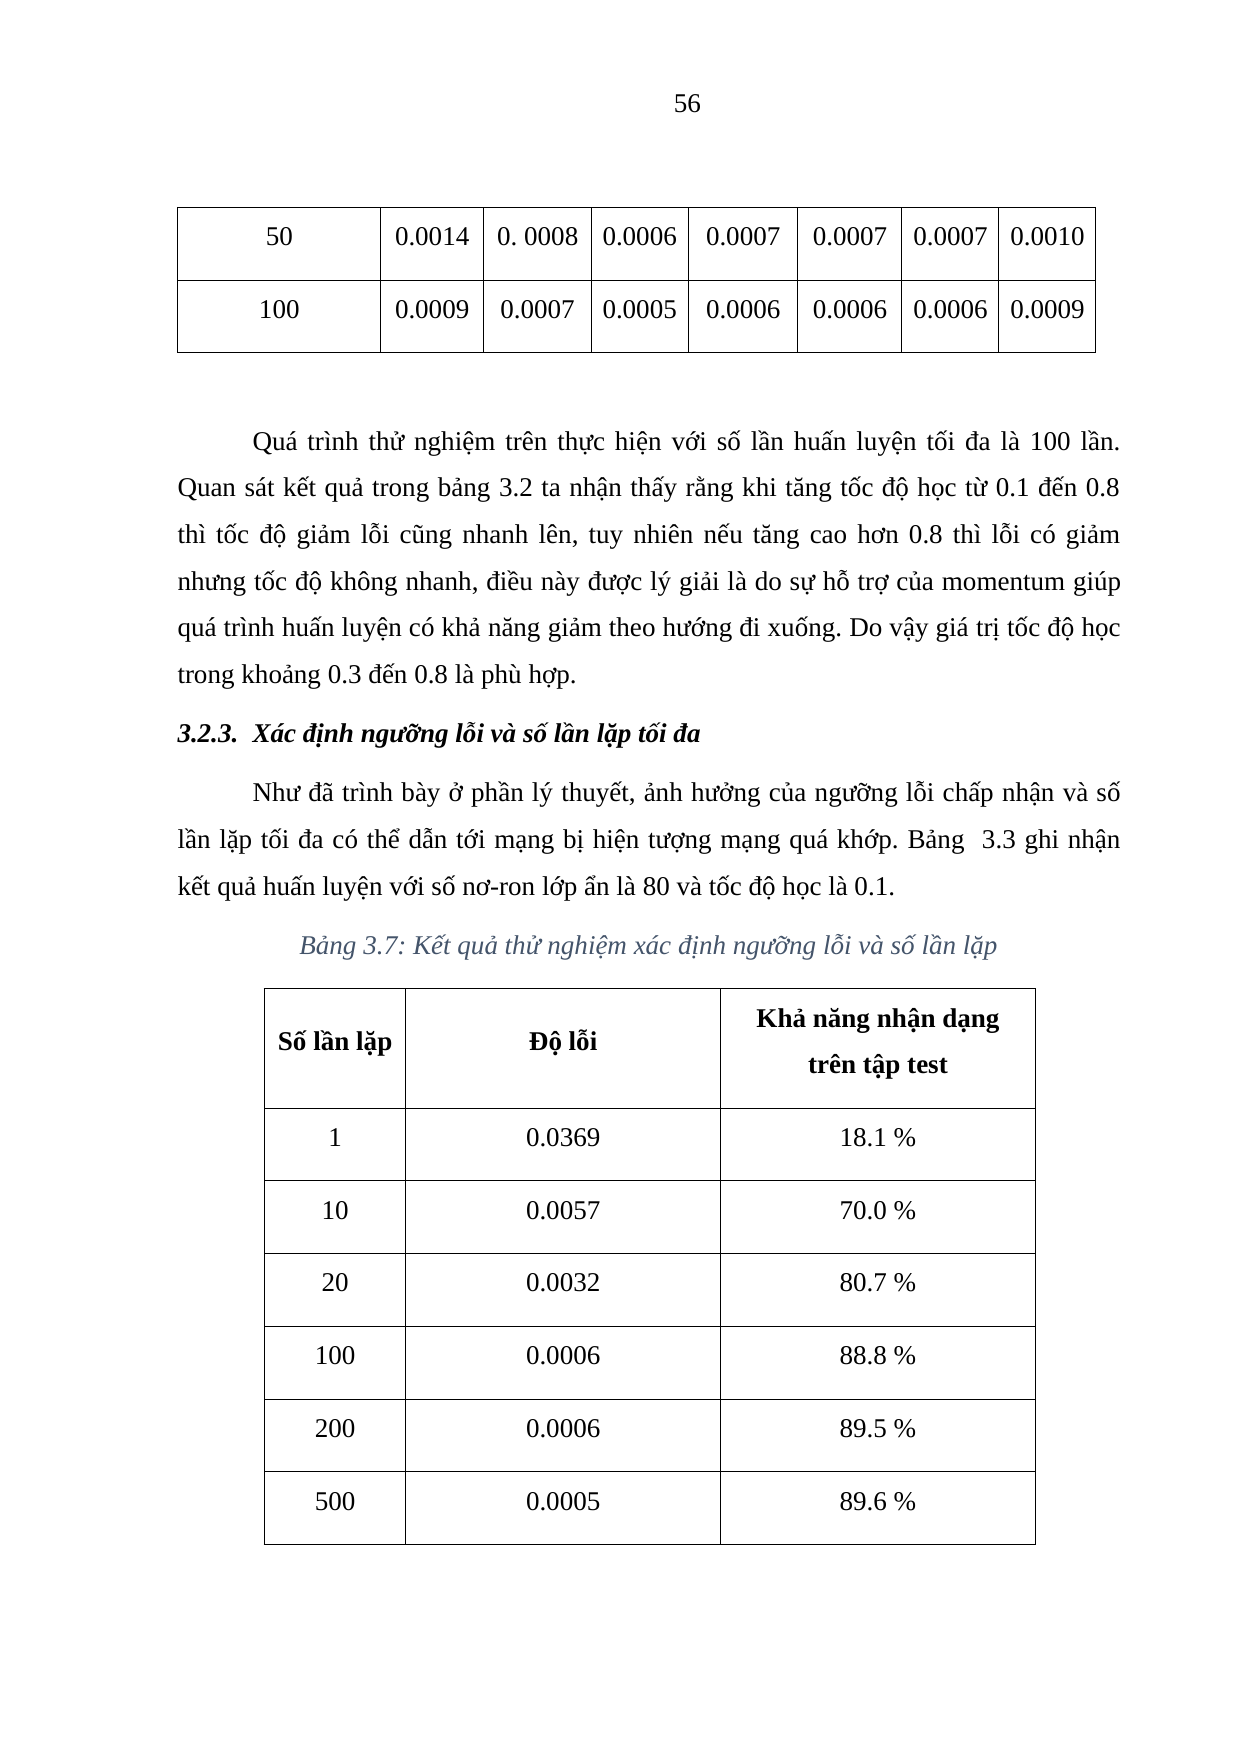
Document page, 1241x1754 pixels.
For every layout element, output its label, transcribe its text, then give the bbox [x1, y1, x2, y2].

table_cell 0.0006 [592, 208, 688, 279]
table_cell 1 [265, 1109, 405, 1180]
table_header Số lần lặp [265, 989, 405, 1108]
table_cell 0.0007 [798, 208, 901, 279]
table_cell 0.0010 [999, 208, 1095, 279]
text Như đã trình bày ở phần lý thuyết, ảnh hưởng của ngưỡng lỗi chấp nhận và số lần lặp tối đa có thể dẫn tới mạng bị hiện tượng mạng quá khớp. Bảng 3.3 ghi nhận kết quả huấn luyện với số nơ-ron lớp ẩn là 80 và tốc độ học là 0.1. [177, 777, 1122, 901]
table_cell 0.0006 [689, 281, 797, 352]
table_cell 89.5 % [721, 1400, 1035, 1471]
table_cell 100 [178, 281, 380, 352]
table_cell 88.8 % [721, 1327, 1035, 1398]
table_cell 0. 0008 [484, 208, 591, 279]
table_cell 100 [265, 1327, 405, 1398]
table_cell 200 [265, 1400, 405, 1471]
table_cell 500 [265, 1472, 405, 1544]
table_cell 80.7 % [721, 1254, 1035, 1326]
text Quá trình thử nghiệm trên thực hiện với số lần huấn luyện tối đa là 100 lần. Quan sát kết quả trong bảng 3.2 ta nhận thấy rằng khi tăng tốc độ học từ 0.1 đến 0.8 thì tốc độ giảm lỗi cũng nhanh lên, tuy nhiên nếu tăng cao hơn 0.8 thì lỗi có giảm nhưng tốc độ không nhanh, điều này được lý giải là do sự hỗ trợ của momentum giúp quá trình huấn luyện có khả năng giảm theo hướng đi xuống. Do vậy giá trị tốc độ học trong khoảng 0.3 đến 0.8 là phù hợp. [177, 425, 1122, 689]
subtitle Xác định ngưỡng lỗi và số lần lặp tối đa [177, 717, 1122, 748]
table_cell 18.1 % [721, 1109, 1035, 1180]
table_cell 0.0005 [592, 281, 688, 352]
table_header Khả năng nhận dạng trên tập test [721, 989, 1035, 1108]
table_cell 10 [265, 1181, 405, 1253]
table_cell 0.0007 [689, 208, 797, 279]
table_cell 0.0006 [798, 281, 901, 352]
table_cell 20 [265, 1254, 405, 1326]
table_cell 0.0032 [406, 1254, 720, 1326]
table_cell 89.6 % [721, 1472, 1035, 1544]
table_cell 0.0006 [406, 1327, 720, 1398]
table_cell 0.0009 [381, 281, 483, 352]
table_cell 0.0006 [406, 1400, 720, 1471]
table_cell 0.0007 [902, 208, 998, 279]
table_cell 0.0369 [406, 1109, 720, 1180]
table_cell 0.0005 [406, 1472, 720, 1544]
table_cell 0.0014 [381, 208, 483, 279]
table_cell 50 [178, 208, 380, 279]
table_cell 70.0 % [721, 1181, 1035, 1253]
table_cell 0.0006 [902, 281, 998, 352]
table_cell 0.0007 [484, 281, 591, 352]
table_header Độ lỗi [406, 989, 720, 1108]
table_cell 0.0009 [999, 281, 1095, 352]
table_cell 0.0057 [406, 1181, 720, 1253]
